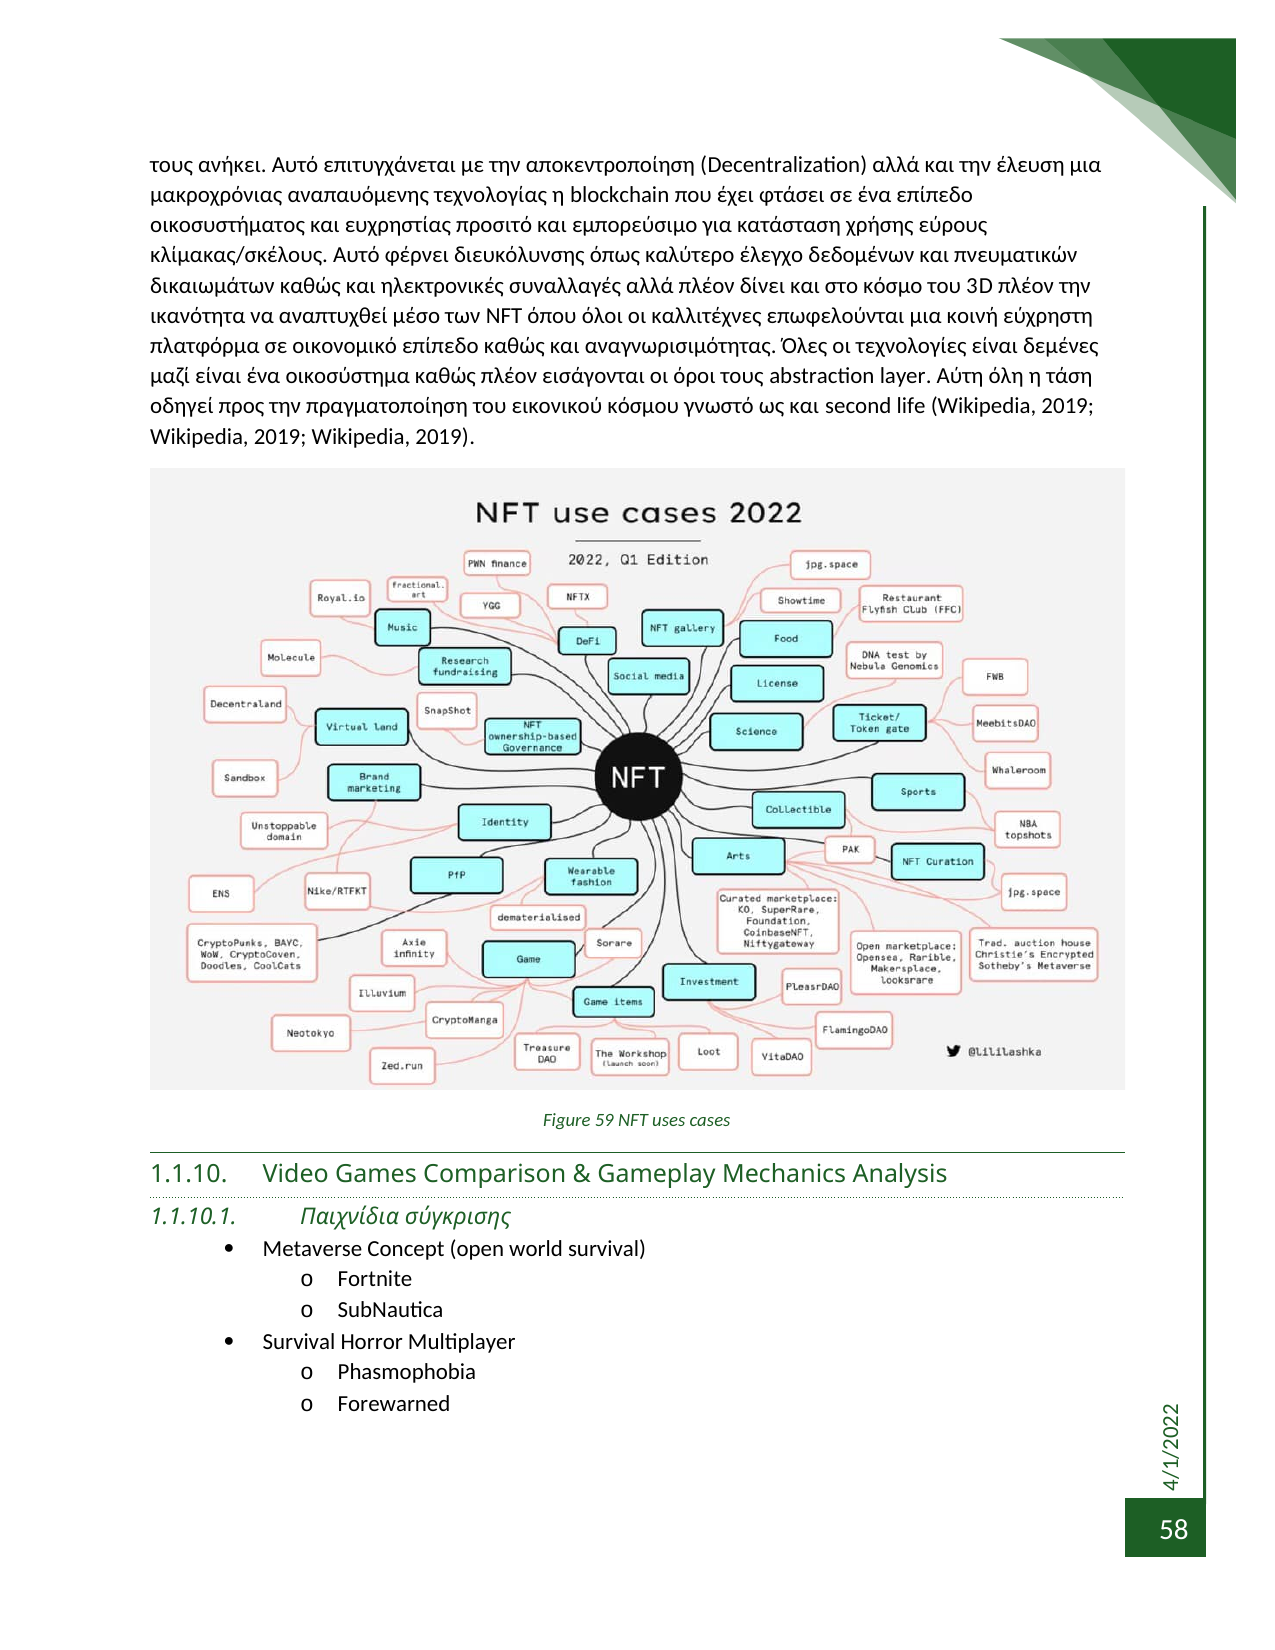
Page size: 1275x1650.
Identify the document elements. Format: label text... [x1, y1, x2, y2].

list Metaverse Concept (open world survival) [225, 1234, 1125, 1262]
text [150, 150, 1125, 450]
subtitle Παιχνίδια σύγκρισης [150, 1196, 1125, 1231]
picture [150, 468, 1125, 1090]
list Fortnite [300, 1264, 1125, 1293]
list Forewarned [300, 1389, 1125, 1418]
list Phasmophobia [300, 1357, 1125, 1386]
picture [997, 38, 1236, 204]
text Figure 60 NFT uses cases [150, 1108, 1125, 1131]
list SubNautica [300, 1296, 1125, 1325]
subtitle Video Games Comparison & Gameplay Mechanics Analysis [150, 1153, 1125, 1189]
list Survival Horror Multiplayer [225, 1327, 1125, 1355]
